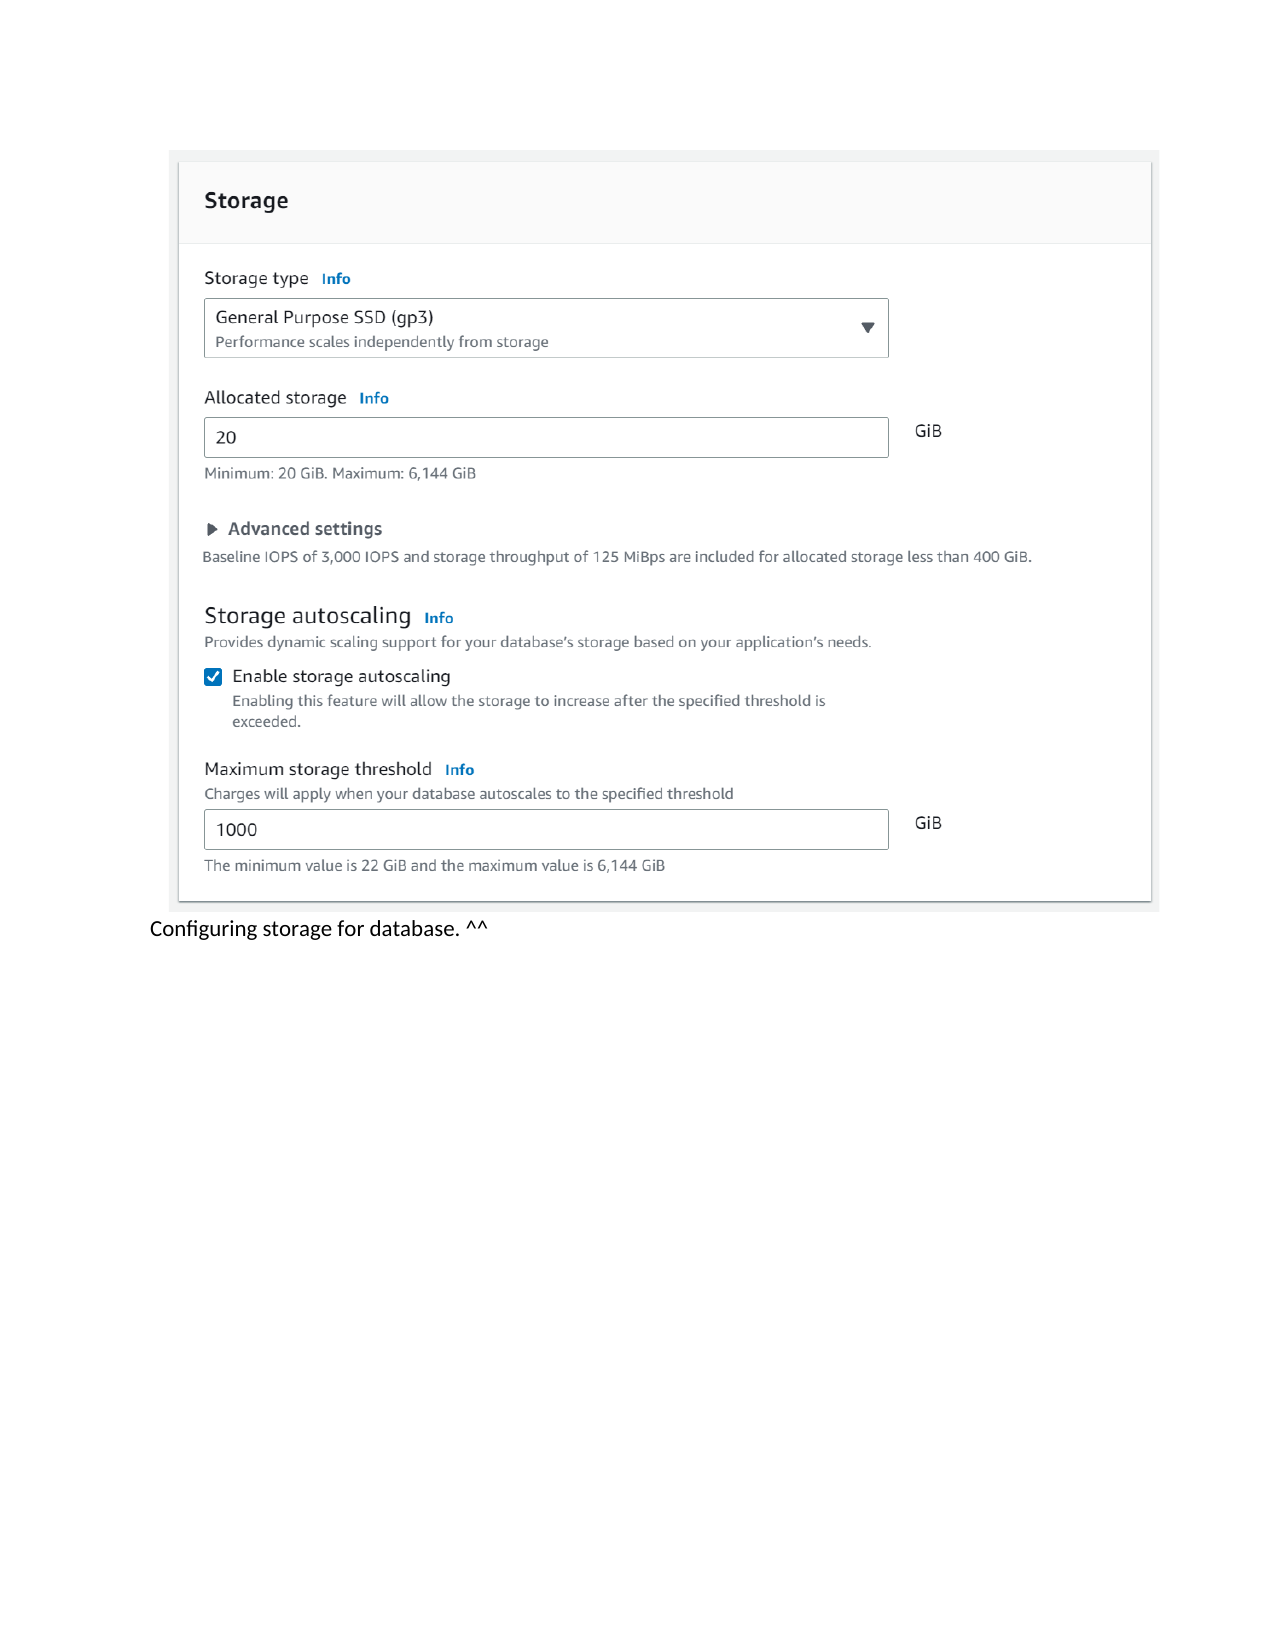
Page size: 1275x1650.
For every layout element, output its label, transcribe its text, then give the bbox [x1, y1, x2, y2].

text Configuring storage for database. ^^ [150, 150, 1125, 942]
